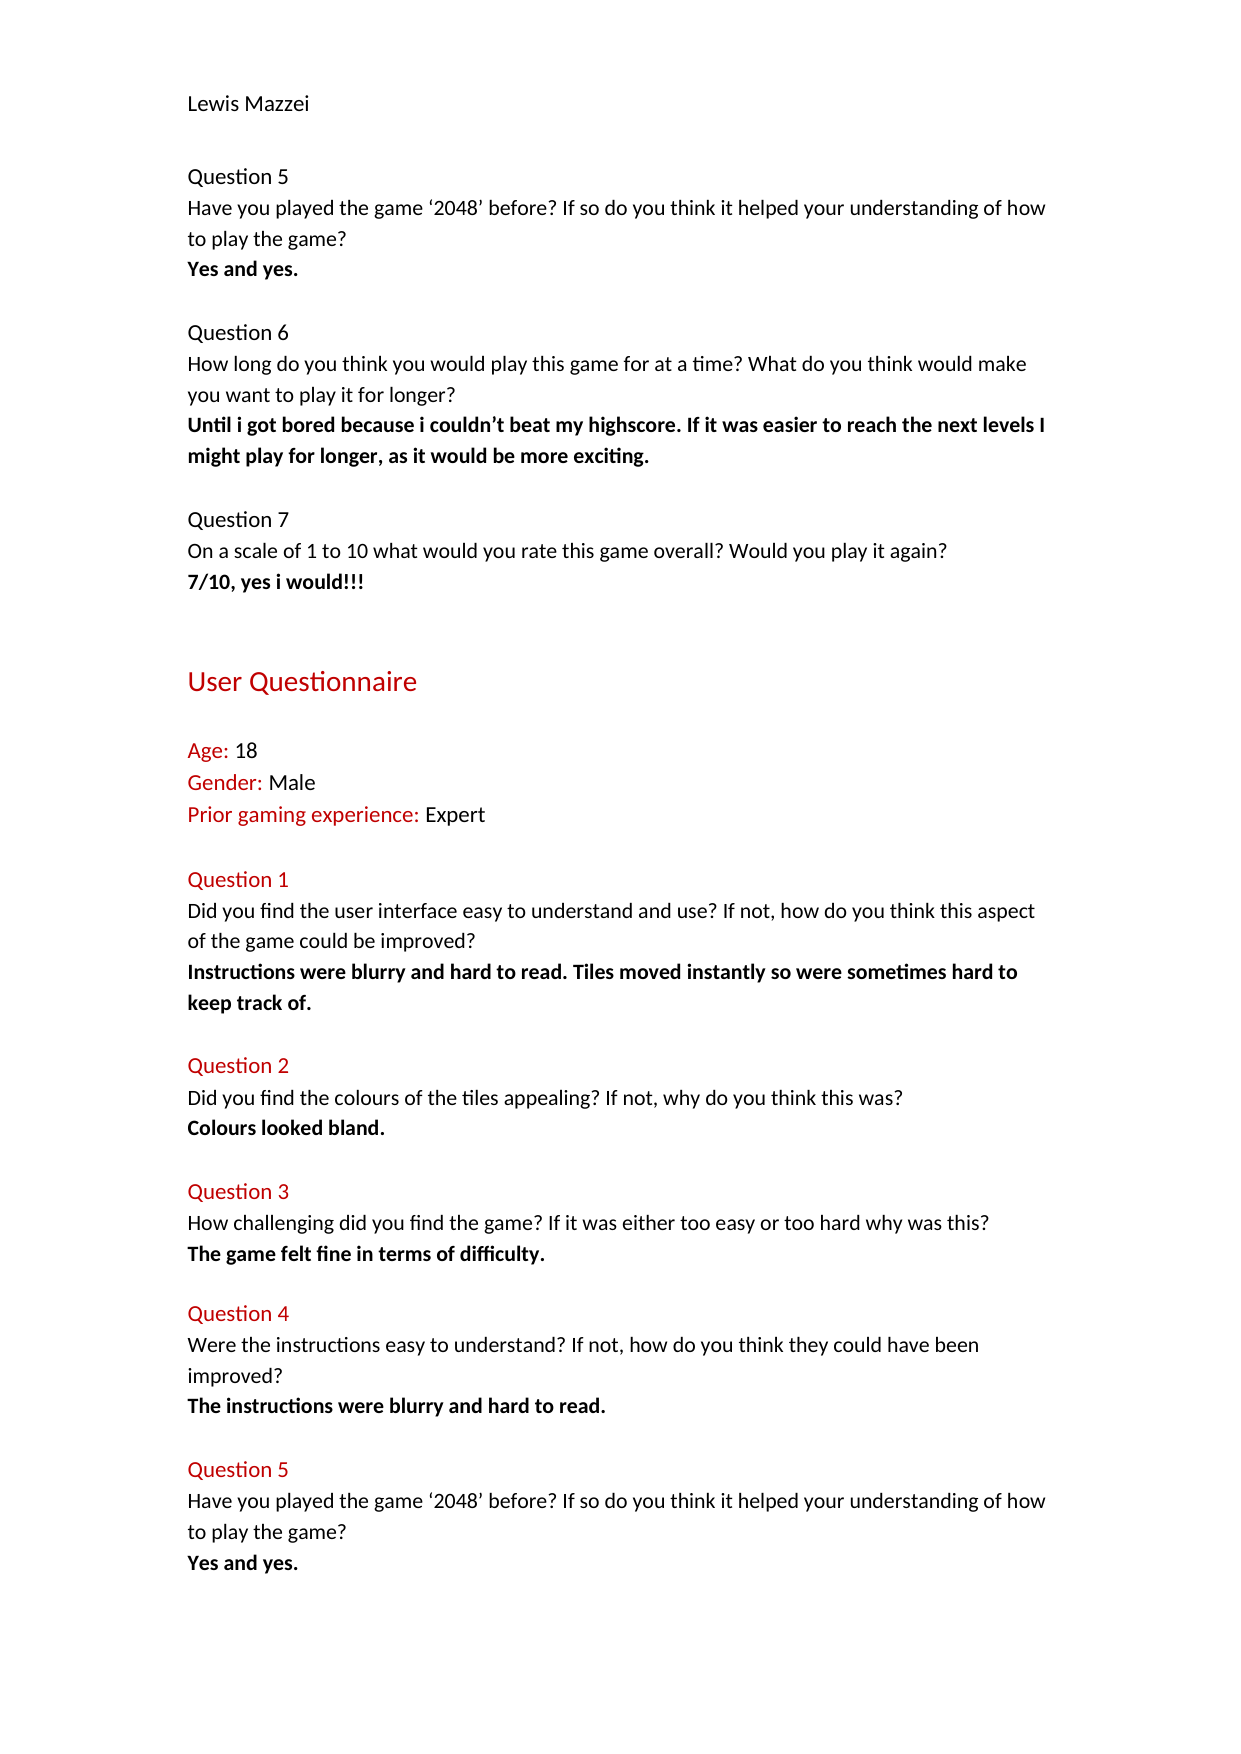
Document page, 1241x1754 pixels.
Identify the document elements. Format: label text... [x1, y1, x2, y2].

text How long do you think you would play this game for at a time? What do you think would make you want to play it for longer? [187, 350, 1053, 408]
text Have you played the game ‘2048’ before? If so do you think it helped your understanding of how to play the game? [187, 194, 1053, 251]
text Prior gaming experience: Expert [187, 800, 1053, 828]
text Gender: Male [187, 768, 1053, 796]
text Age: 18 [187, 736, 1053, 764]
text Instructions were blurry and hard to read. Tiles moved instantly so were sometimes hard to keep track of. [187, 958, 1053, 1016]
text Question 7 [187, 505, 1053, 533]
text Yes and yes. [187, 1549, 1053, 1576]
text Question 5 [187, 1455, 1053, 1483]
text Did you find the user interface easy to understand and use? If not, how do you think this aspect of the game could be improved? [187, 897, 1053, 954]
text The instructions were blurry and hard to read. [187, 1392, 1053, 1451]
text Were the instructions easy to understand? If not, how do you think they could have been improved? [187, 1331, 1053, 1388]
text The game felt fine in terms of difficulty. Question 4 [187, 1240, 1053, 1327]
text Colours looked bland. [187, 1114, 1053, 1141]
text Yes and yes. [187, 255, 1053, 282]
text User Questionnaire [187, 663, 1053, 698]
text 7/10, yes i would!!! [187, 568, 1053, 594]
text Question 2 [187, 1052, 1053, 1080]
text Have you played the game ‘2048’ before? If so do you think it helped your understanding of how to play the game? [187, 1488, 1053, 1545]
text On a scale of 1 to 10 what would you rate this game overall? Would you play it again? [187, 537, 1053, 564]
text Question 3 [187, 1177, 1053, 1205]
text How challenging did you find the game? If it was either too easy or too hard why was this? [187, 1209, 1053, 1236]
text Question 1 [187, 865, 1053, 893]
text Until i got bored because i couldn’t beat my highscore. If it was easier to reach the next levels I might play for longer, as it would be more exciting. [187, 412, 1053, 469]
text Question 5 [187, 162, 1053, 190]
text Did you find the colours of the tiles appealing? If not, why do you think this was? [187, 1084, 1053, 1111]
text Question 6 [187, 318, 1053, 346]
